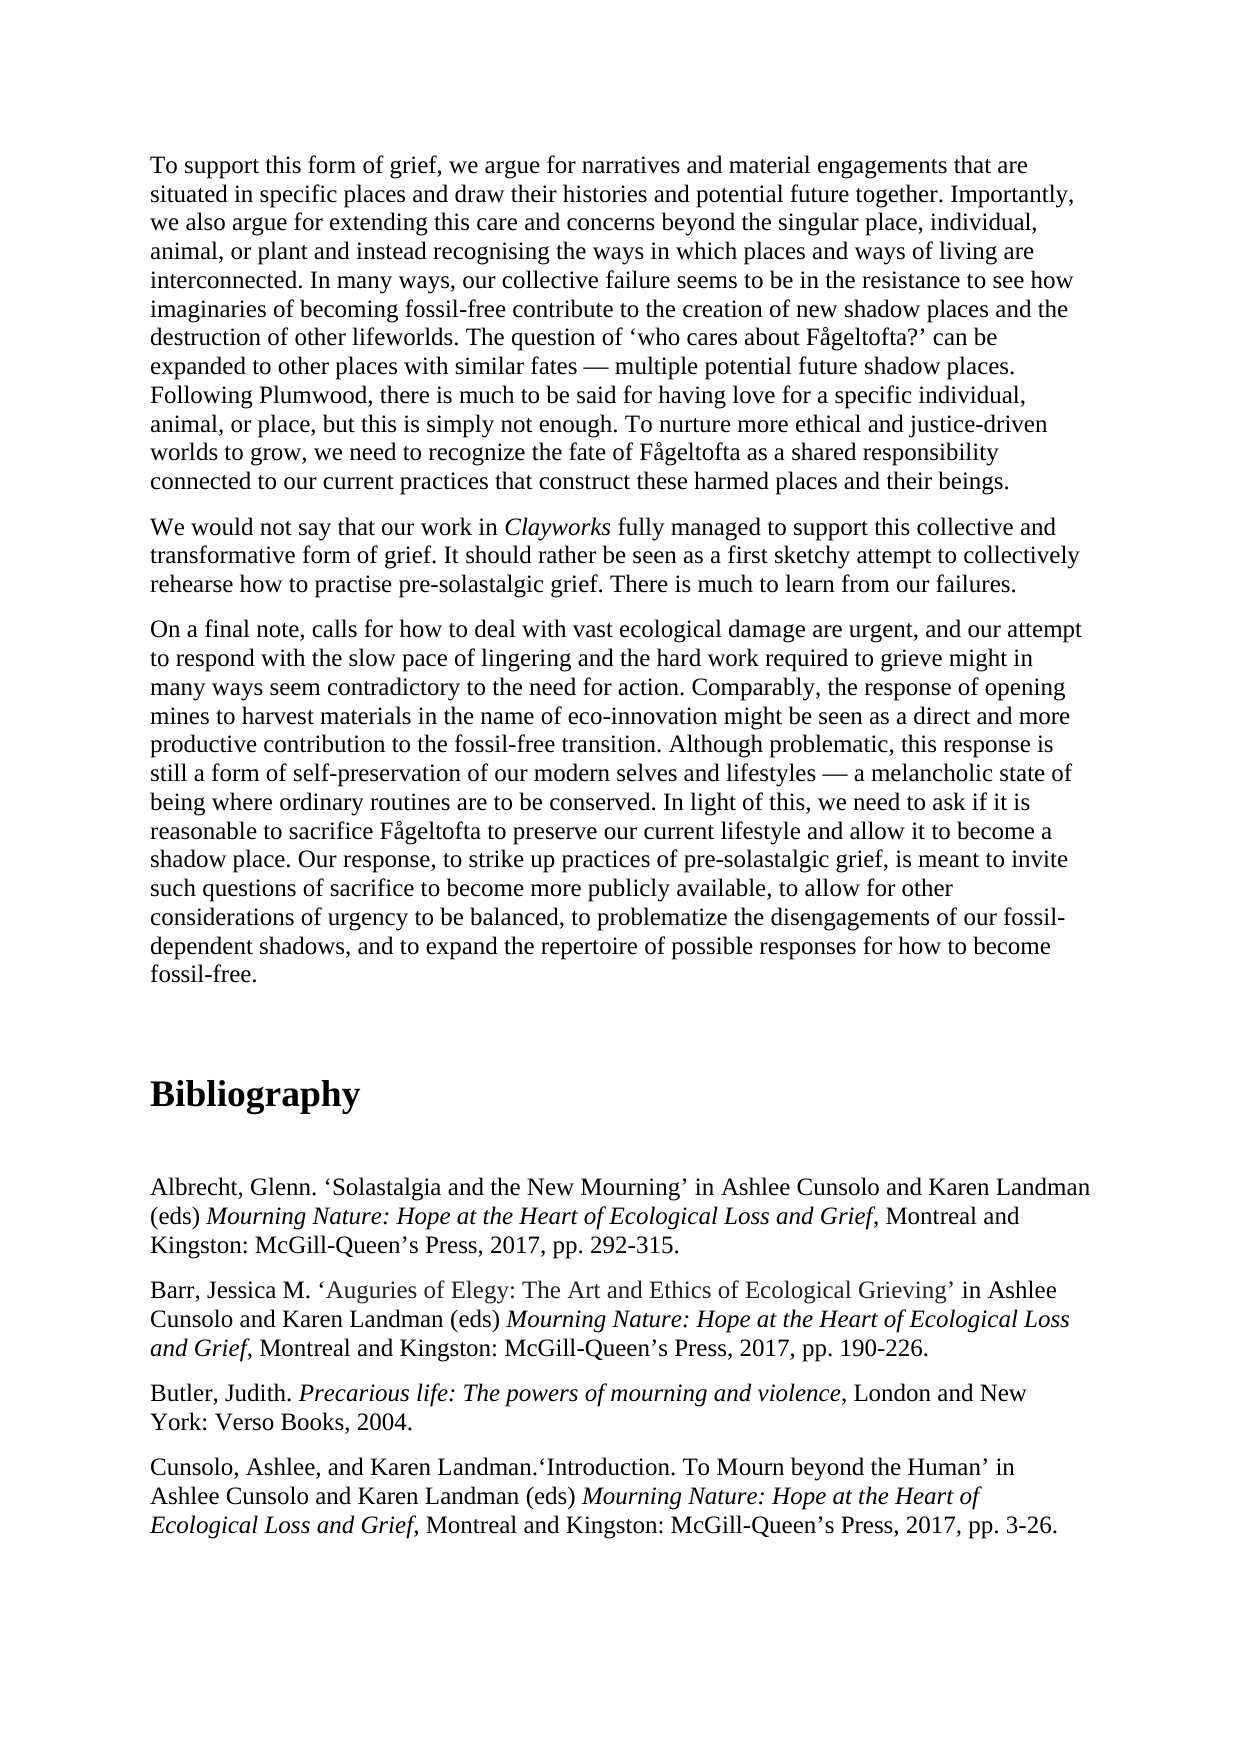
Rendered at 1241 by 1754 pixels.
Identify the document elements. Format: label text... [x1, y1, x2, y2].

text Albrecht, Glenn. ‘Solastalgia and the New Mourning’ in Ashlee Cunsolo and Karen Landman (eds) Mourning Nature: Hope at the Heart of Ecological Loss and Grief, Montreal and Kingston: McGill-Queen’s Press, 2017, pp. 292-315. [150, 1172, 1090, 1258]
text Butler, Judith. Precarious life: The powers of mourning and violence, London and New York: Verso Books, 2004. [150, 1378, 1090, 1436]
text We would not say that our work in Clayworks fully managed to support this collective and transformative form of grief. It should rather be seen as a first sketchy attempt to collectively rehearse how to practise pre-solastalgic grief. There is much to learn from our failures. [150, 512, 1090, 598]
text Cunsolo, Ashlee, and Karen Landman.‘Introduction. To Mourn beyond the Human’ in Ashlee Cunsolo and Karen Landman (eds) Mourning Nature: Hope at the Heart of Ecological Loss and Grief, Montreal and Kingston: McGill-Queen’s Press, 2017, pp. 3-26. [150, 1452, 1090, 1538]
text To support this form of grief, we argue for narratives and material engagements that are situated in specific places and draw their histories and potential future together. Importantly, we also argue for extending this care and concerns beyond the singular place, individual, animal, or plant and instead recognising the ways in which places and ways of living are interconnected. In many ways, our collective failure seems to be in the resistance to see how imaginaries of becoming fossil-free contribute to the creation of new shadow places and the destruction of other lifeworlds. The question of ‘who cares about Fågeltofta?’ can be expanded to other places with similar fates — multiple potential future shadow places. Following Plumwood, there is much to be said for having love for a specific individual, animal, or place, but this is simply not enough. To nurture more ethical and justice-driven worlds to grow, we need to recognize the fate of Fågeltofta as a shared responsibility connected to our current practices that construct these harmed places and their beings. [150, 150, 1090, 495]
text Barr, Jessica M. ‘Auguries of Elegy: The Art and Ethics of Ecological Grieving’ in Ashlee Cunsolo and Karen Landman (eds) Mourning Nature: Hope at the Heart of Ecological Loss and Grief, Montreal and Kingston: McGill-Queen’s Press, 2017, pp. 190-226. [150, 1275, 1090, 1361]
subtitle Bibliography [150, 1071, 1090, 1114]
text On a final note, calls for how to deal with vast ecological damage are urgent, and our attempt to respond with the slow pace of lingering and the hard work required to grieve might in many ways seem contradictory to the need for action. Comparably, the response of opening mines to harvest materials in the name of eco-innovation might be seen as a direct and more productive contribution to the fossil-free transition. Although problematic, this response is still a form of self-preservation of our modern selves and lifestyles — a melancholic state of being where ordinary routines are to be conserved. In light of this, we need to ask if it is reasonable to sacrifice Fågeltofta to preserve our current lifestyle and allow it to become a shadow place. Our response, to strike up practices of pre-solastalgic grief, is meant to invite such questions of sacrifice to become more publicly available, to allow for other considerations of urgency to be balanced, to problematize the disengagements of our fossil-dependent shadows, and to expand the repertoire of possible responses for how to become fossil-free. [150, 614, 1090, 988]
